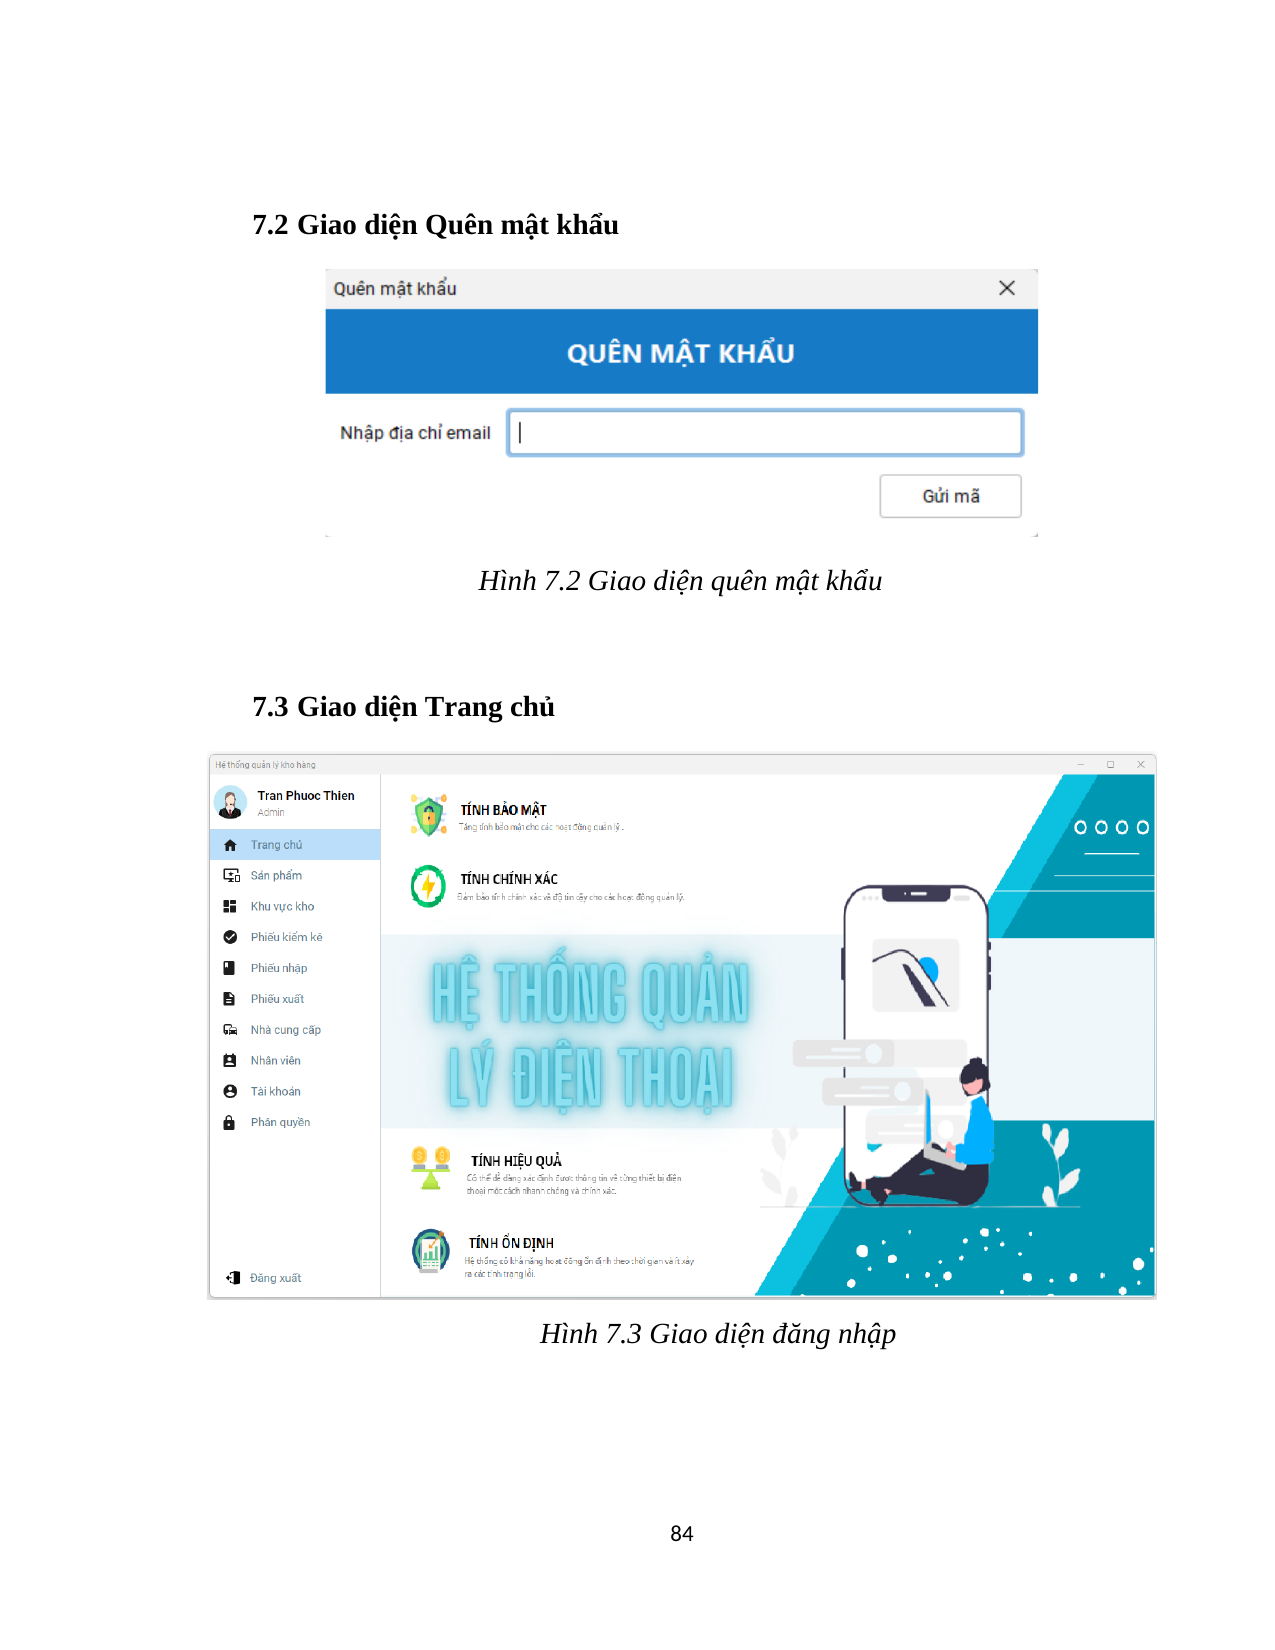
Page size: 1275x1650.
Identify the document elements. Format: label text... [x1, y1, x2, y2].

picture [206, 751, 1157, 1300]
text Hình 7.2 Giao diện quên mật khẩu [207, 563, 1157, 597]
picture [325, 269, 1039, 537]
list Giao diện Trang chủ [252, 689, 1157, 722]
text Hình 7.3 Giao diện đăng nhập [207, 1300, 1157, 1350]
list Giao diện Quên mật khẩu [252, 207, 1157, 240]
